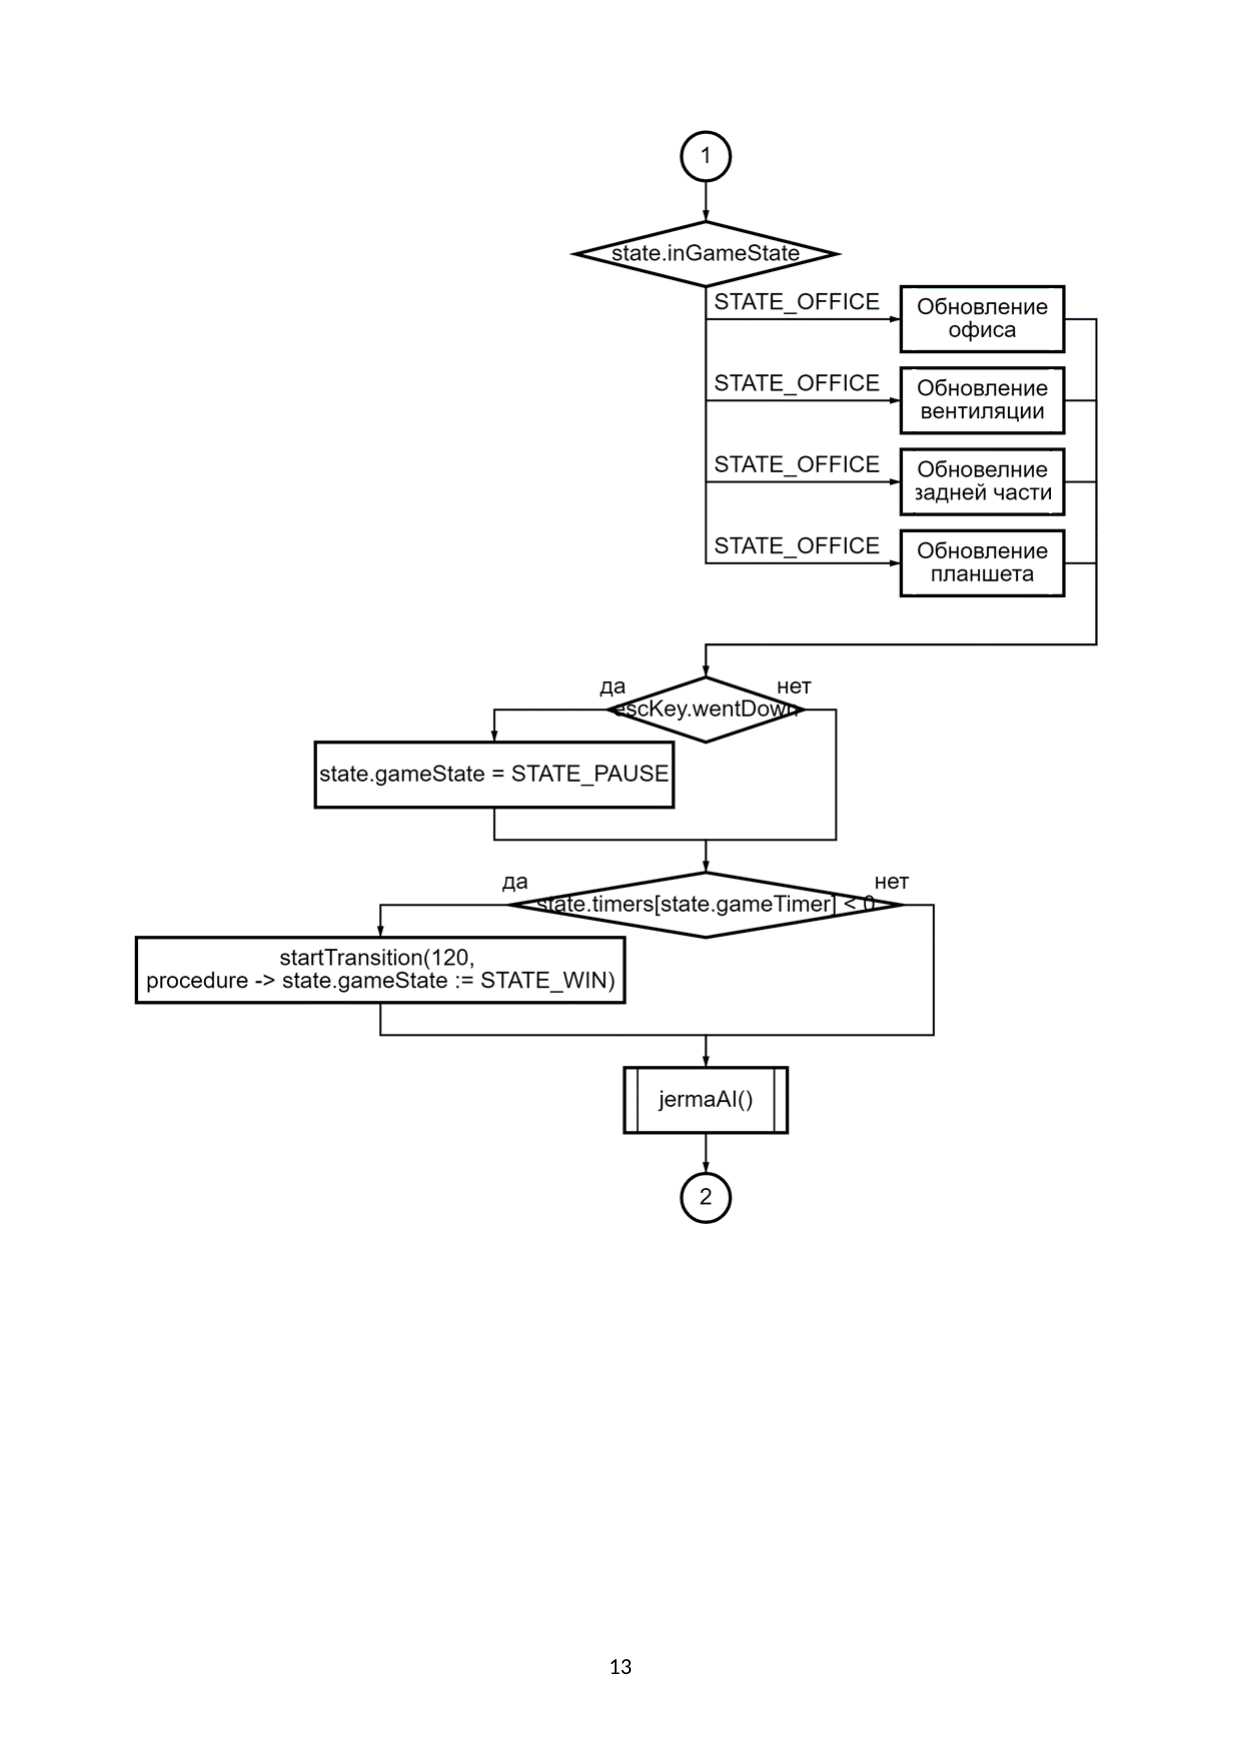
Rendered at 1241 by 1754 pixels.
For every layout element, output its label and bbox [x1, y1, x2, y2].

picture [118, 118, 1123, 1238]
